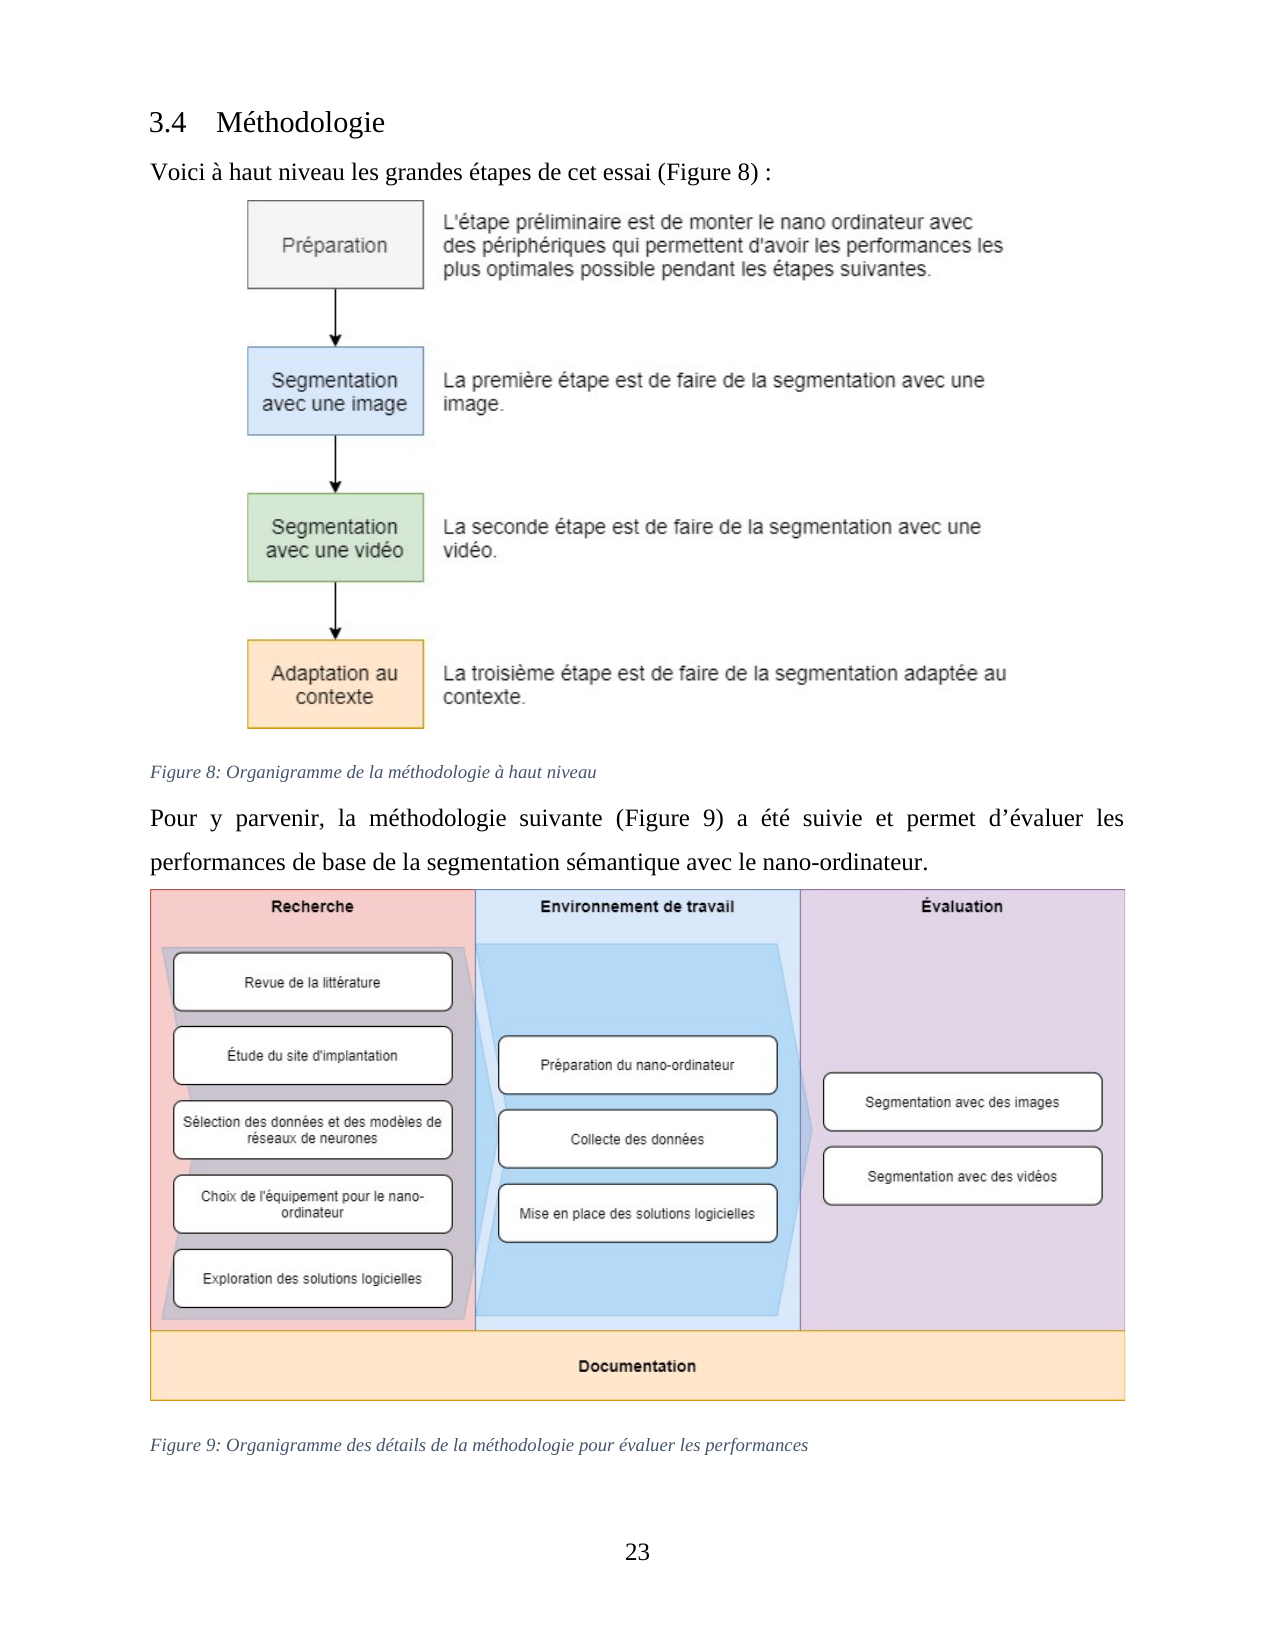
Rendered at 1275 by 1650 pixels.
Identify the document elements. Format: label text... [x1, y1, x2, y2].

text Figure 9: Organigramme des détails de la méthodologie pour évaluer les performances [150, 1433, 1125, 1455]
text Pour y parvenir, la méthodologie suivante (Figure 9) a été suivie et permet d’évaluer les performances de base de la segmentation sémantique avec le nano-ordinateur. [150, 803, 1125, 875]
picture [150, 889, 1125, 1401]
text Voici à haut niveau les grandes étapes de cet essai (Figure 8) : [150, 157, 1125, 186]
subtitle Méthodologie [148, 104, 1125, 138]
text Figure 8: Organigramme de la méthodologie à haut niveau [150, 761, 1125, 783]
picture [247, 200, 1028, 729]
